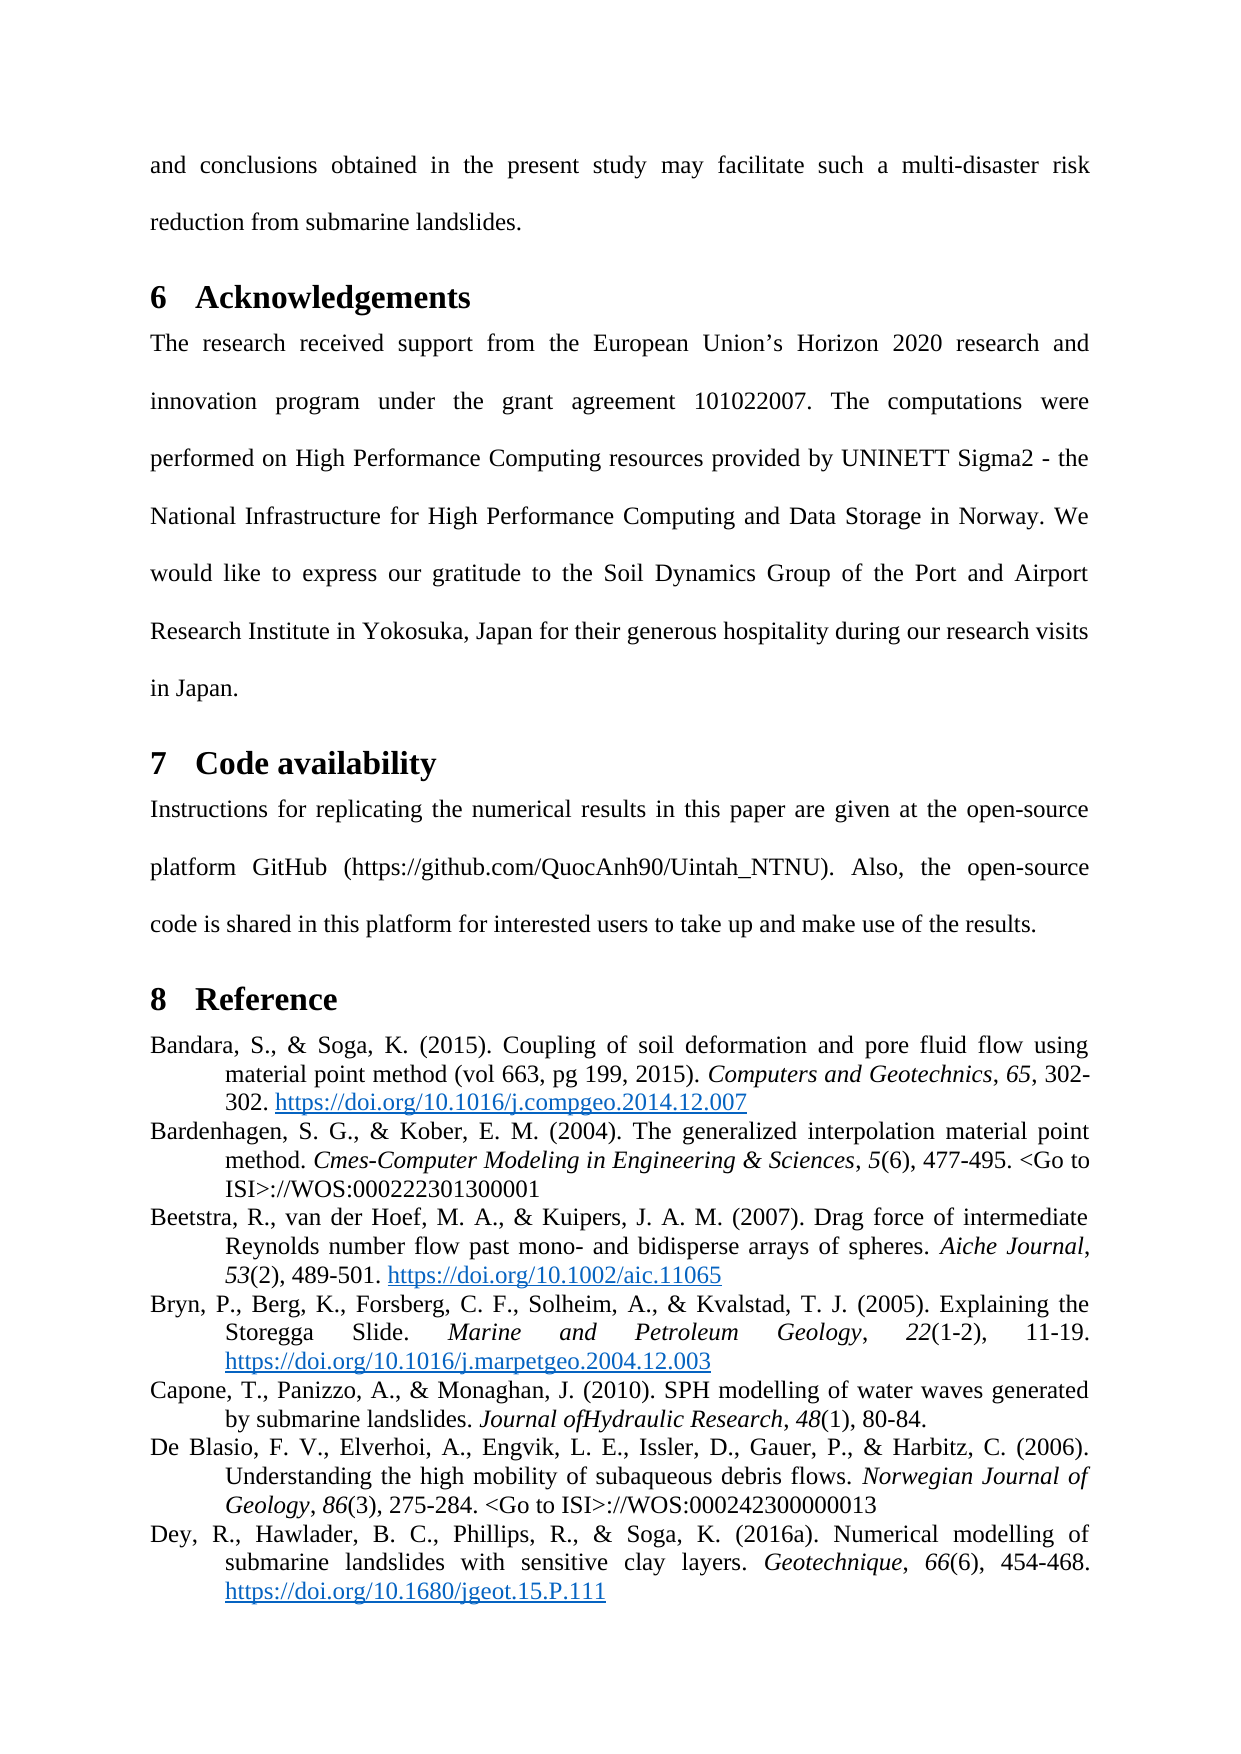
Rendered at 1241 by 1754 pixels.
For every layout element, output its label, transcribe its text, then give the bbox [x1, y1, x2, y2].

text Bardenhagen, S. G., & Kober, E. M. (2004). The generalized interpolation material point method. Cmes-Computer Modeling in Engineering & Sciences, 5(6), 477-495. <Go to ISI>://WOS:000222301300001 [150, 1116, 1090, 1202]
subtitle Acknowledgements [150, 277, 1090, 316]
text Bryn, P., Berg, K., Forsberg, C. F., Solheim, A., & Kvalstad, T. J. (2005). Explaining the Storegga Slide. Marine and Petroleum Geology, 22(1-2), 11-19. https://doi.org/10.1016/j.marpetgeo.2004.12.003 [150, 1289, 1090, 1375]
subtitle Reference [150, 979, 1090, 1017]
text Bandara, S., & Soga, K. (2015). Coupling of soil deformation and pore fluid flow using material point method (vol 663, pg 199, 2015). Computers and Geotechnics, 65, 302-302. https://doi.org/10.1016/j.compgeo.2014.12.007 [150, 1030, 1090, 1116]
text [150, 150, 1090, 236]
text De Blasio, F. V., Elverhoi, A., Engvik, L. E., Issler, D., Gauer, P., & Harbitz, C. (2006). Understanding the high mobility of subaqueous debris flows. Norwegian Journal of Geology, 86(3), 275-284. <Go to ISI>://WOS:000242300000013 [150, 1432, 1090, 1519]
subtitle Code availability [150, 743, 1090, 782]
text Instructions for replicating the numerical results in this paper are given at the open-source platform GitHub (https://github.com/QuocAnh90/Uintah_NTNU). Also, the open-source code is shared in this platform for interested users to take up and make use of the results. [150, 794, 1090, 938]
text The research received support from the European Union’s Horizon 2020 research and innovation program under the grant agreement 101022007. The computations were performed on High Performance Computing resources provided by UNINETT Sigma2 - the National Infrastructure for High Performance Computing and Data Storage in Norway. We would like to express our gratitude to the Soil Dynamics Group of the Port and Airport Research Institute in Yokosuka, Japan for their generous hospitality during our research visits in Japan. [150, 328, 1090, 702]
text Capone, T., Panizzo, A., & Monaghan, J. (2010). SPH modelling of water waves generated by submarine landslides. Journal ofHydraulic Research, 48(1), 80-84. [150, 1375, 1090, 1432]
text Dey, R., Hawlader, B. C., Phillips, R., & Soga, K. (2016a). Numerical modelling of submarine landslides with sensitive clay layers. Geotechnique, 66(6), 454-468. https://doi.org/10.1680/jgeot.15.P.111 [150, 1519, 1090, 1605]
text Beetstra, R., van der Hoef, M. A., & Kuipers, J. A. M. (2007). Drag force of intermediate Reynolds number flow past mono- and bidisperse arrays of spheres. Aiche Journal, 53(2), 489-501. https://doi.org/10.1002/aic.11065 [150, 1202, 1090, 1289]
